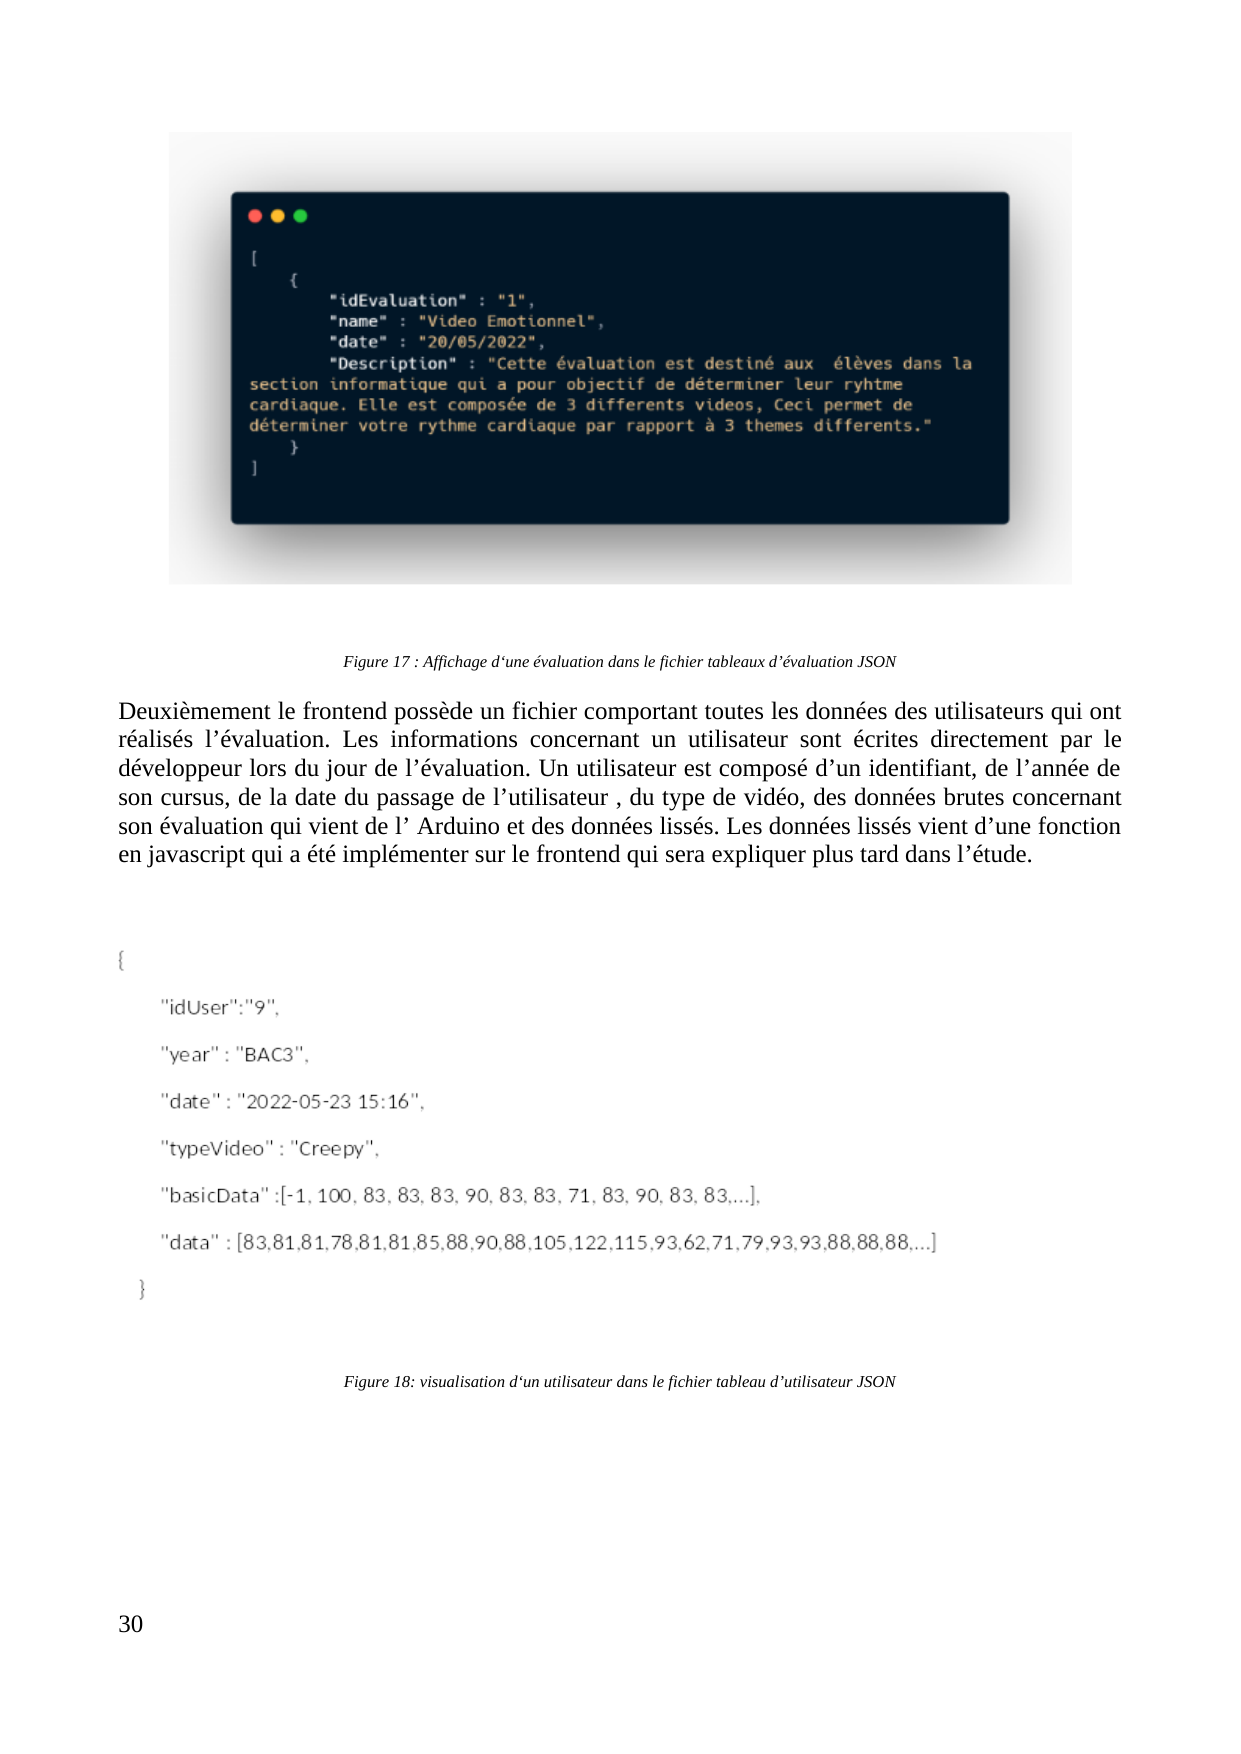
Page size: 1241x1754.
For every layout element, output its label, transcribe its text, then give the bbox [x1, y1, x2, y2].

text Deuxièmement le frontend possède un fichier comportant toutes les données des utilisateurs qui ont réalisés l’évaluation. Les informations concernant un utilisateur sont écrites directement par le développeur lors du jour de l’évaluation. Un utilisateur est composé d’un identifiant, de l’année de son cursus, de la date du passage de l’utilisateur , du type de vidéo, des données brutes concernant son évaluation qui vient de l’ Arduino et des données lissés. Les données lissés vient d’une fonction en javascript qui a été implémenter sur le frontend qui sera expliquer plus tard dans l’étude. [118, 696, 1123, 868]
